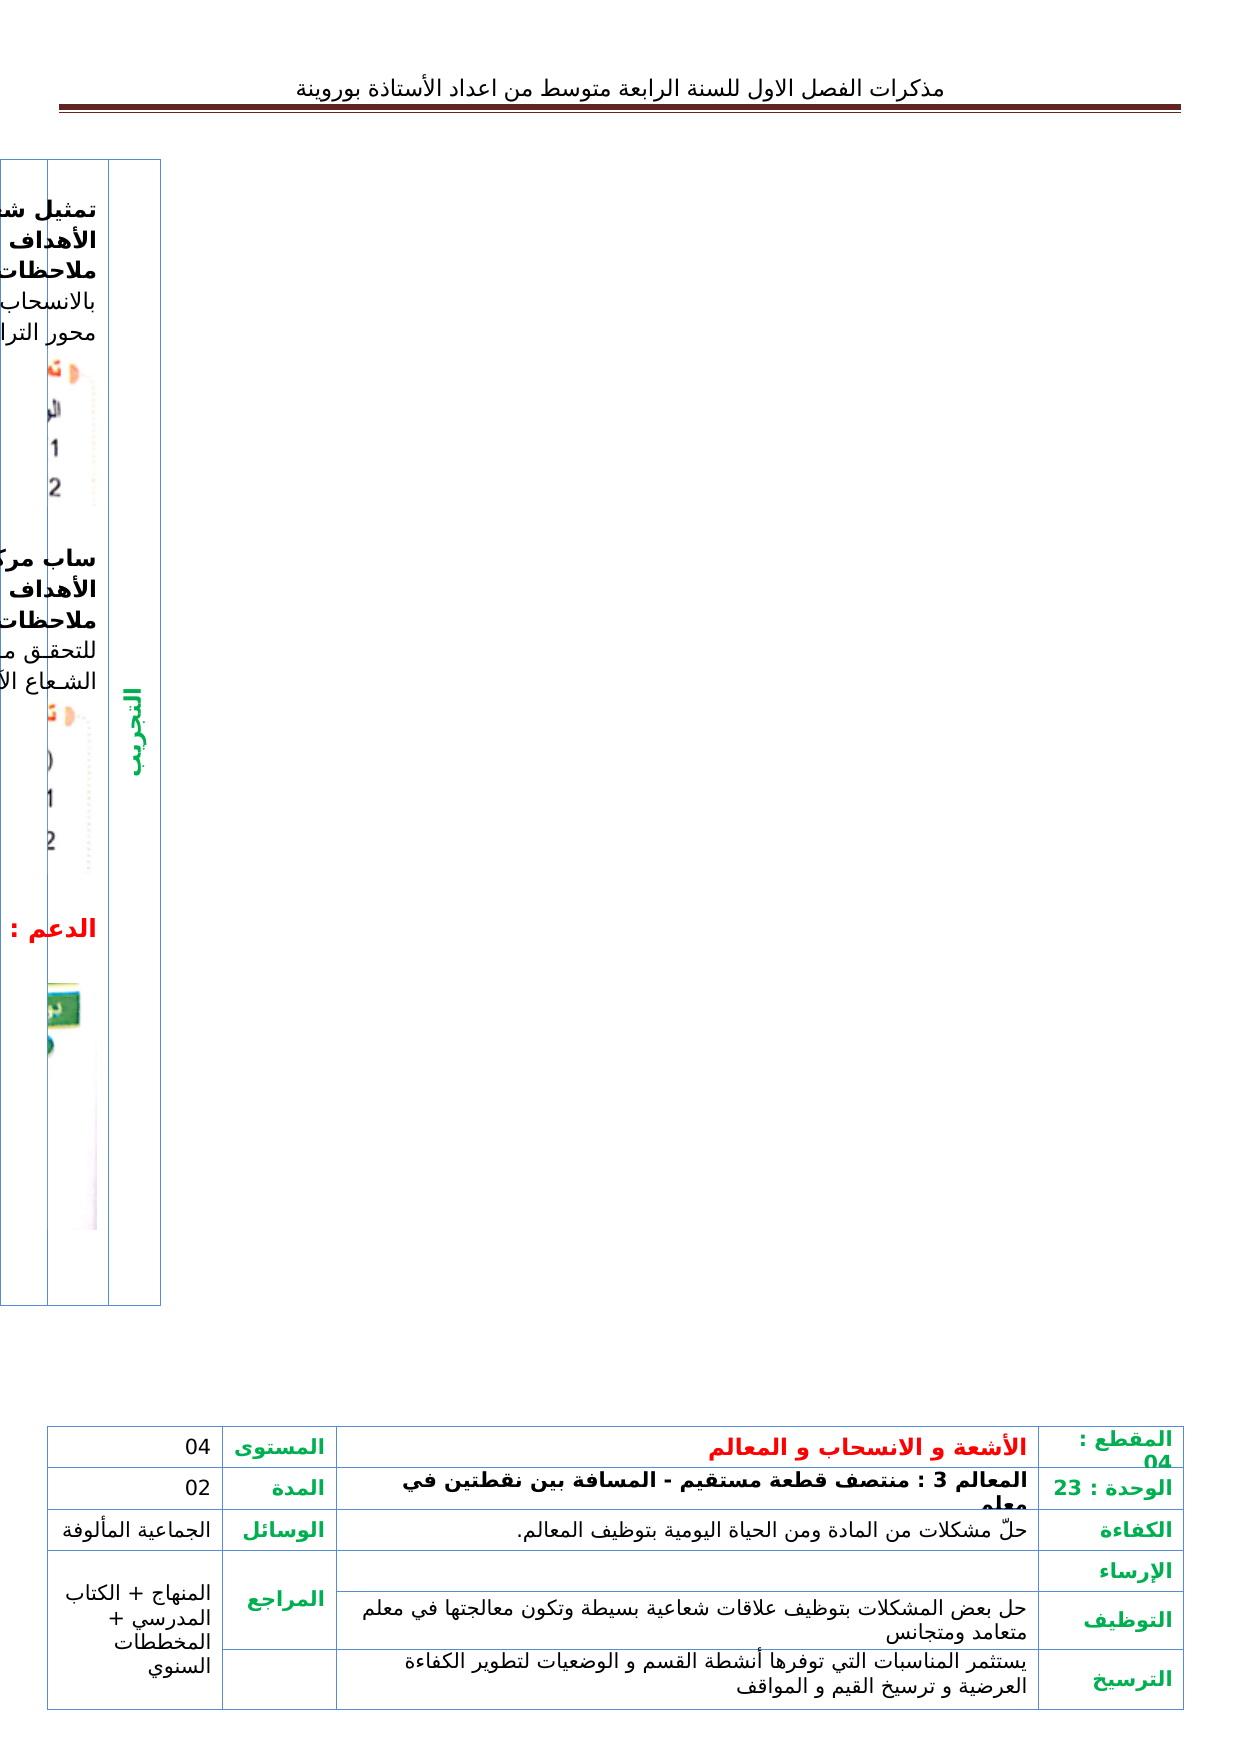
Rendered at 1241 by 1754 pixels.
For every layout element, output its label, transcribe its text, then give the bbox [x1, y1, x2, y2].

table_cell [223, 1650, 336, 1709]
table_cell المراجع [223, 1551, 336, 1648]
table_cell المعالم 3 : منتصف قطعة مستقيم - المسافة بين نقطتين في معلم [337, 1468, 1038, 1508]
table_header المقطع : 04 [1039, 1427, 1183, 1467]
table_cell تمثيل شعاع علمت مركبتاه ص 143 الأهداف: تمثيل شعاع علمت مركبتاه. ملاحظات: لتمثيل شعاع ع ُ لمت م ّ ركبتاه، نختار نقطة كمبدأ لهذا الممثل ثم ّ نحولها بالانسحاب الذي منحاه محور الفواصل فنتحصل على نقطة نحولها بدورها بالانسحاب الذي منحاه محور التراتيب للحصول على نهاية ممثل الشعاع المعطى ساب مركبتي شعاع علمت إحداثيات مبدئه ونهايته ص 143 الأهداف: حساب مركبتي شعاع علمت إحداثيات مبدئه ونهايته. ملاحظات للتحقـق مـن تسـاوي شـعاعين، يمكـن التحقـق مـن تسـاوي مركبتـي أحدهـما مـع مركبتـي الشـعاع الآخـر الدعم : [48, 160, 108, 1305]
table_cell المنهاج + الكتاب المدرسي + المخططات السنوي [48, 1551, 222, 1709]
table_cell 02 [48, 1468, 222, 1508]
table_cell الجماعية المألوفة [48, 1510, 222, 1550]
table_cell الإرساء [1039, 1551, 1183, 1591]
table_cell [337, 1551, 1038, 1591]
table_cell الوحدة : 23 [1039, 1468, 1183, 1508]
table_cell الترسيخ [1039, 1650, 1183, 1709]
table_header الأشعة و الانسحاب و المعالم [337, 1427, 1038, 1467]
table_cell المدة [223, 1468, 336, 1508]
table_cell حل بعض المشكلات بتوظيف علاقات شعاعية بسيطة وتكون معالجتها في معلم متعامد ومتجانس [337, 1592, 1038, 1648]
table_cell التوظيف [1039, 1592, 1183, 1648]
picture [47, 698, 97, 874]
table_cell حلّ مشكلات من المادة ومن الحياة اليومية بتوظيف المعالم. [337, 1510, 1038, 1550]
picture [47, 983, 97, 1230]
table_cell التجريب [109, 160, 160, 1305]
table_cell الوسائل [223, 1510, 336, 1550]
picture [47, 349, 97, 506]
table_cell يستثمر المناسبات التي توفرها أنشطة القسم و الوضعيات لتطوير الكفاءة العرضية و ترسيخ القيم و المواقف [337, 1650, 1038, 1709]
table_header المستوى [223, 1427, 336, 1467]
table_header 04 [48, 1427, 222, 1467]
table_cell الكفاءة [1039, 1510, 1183, 1550]
